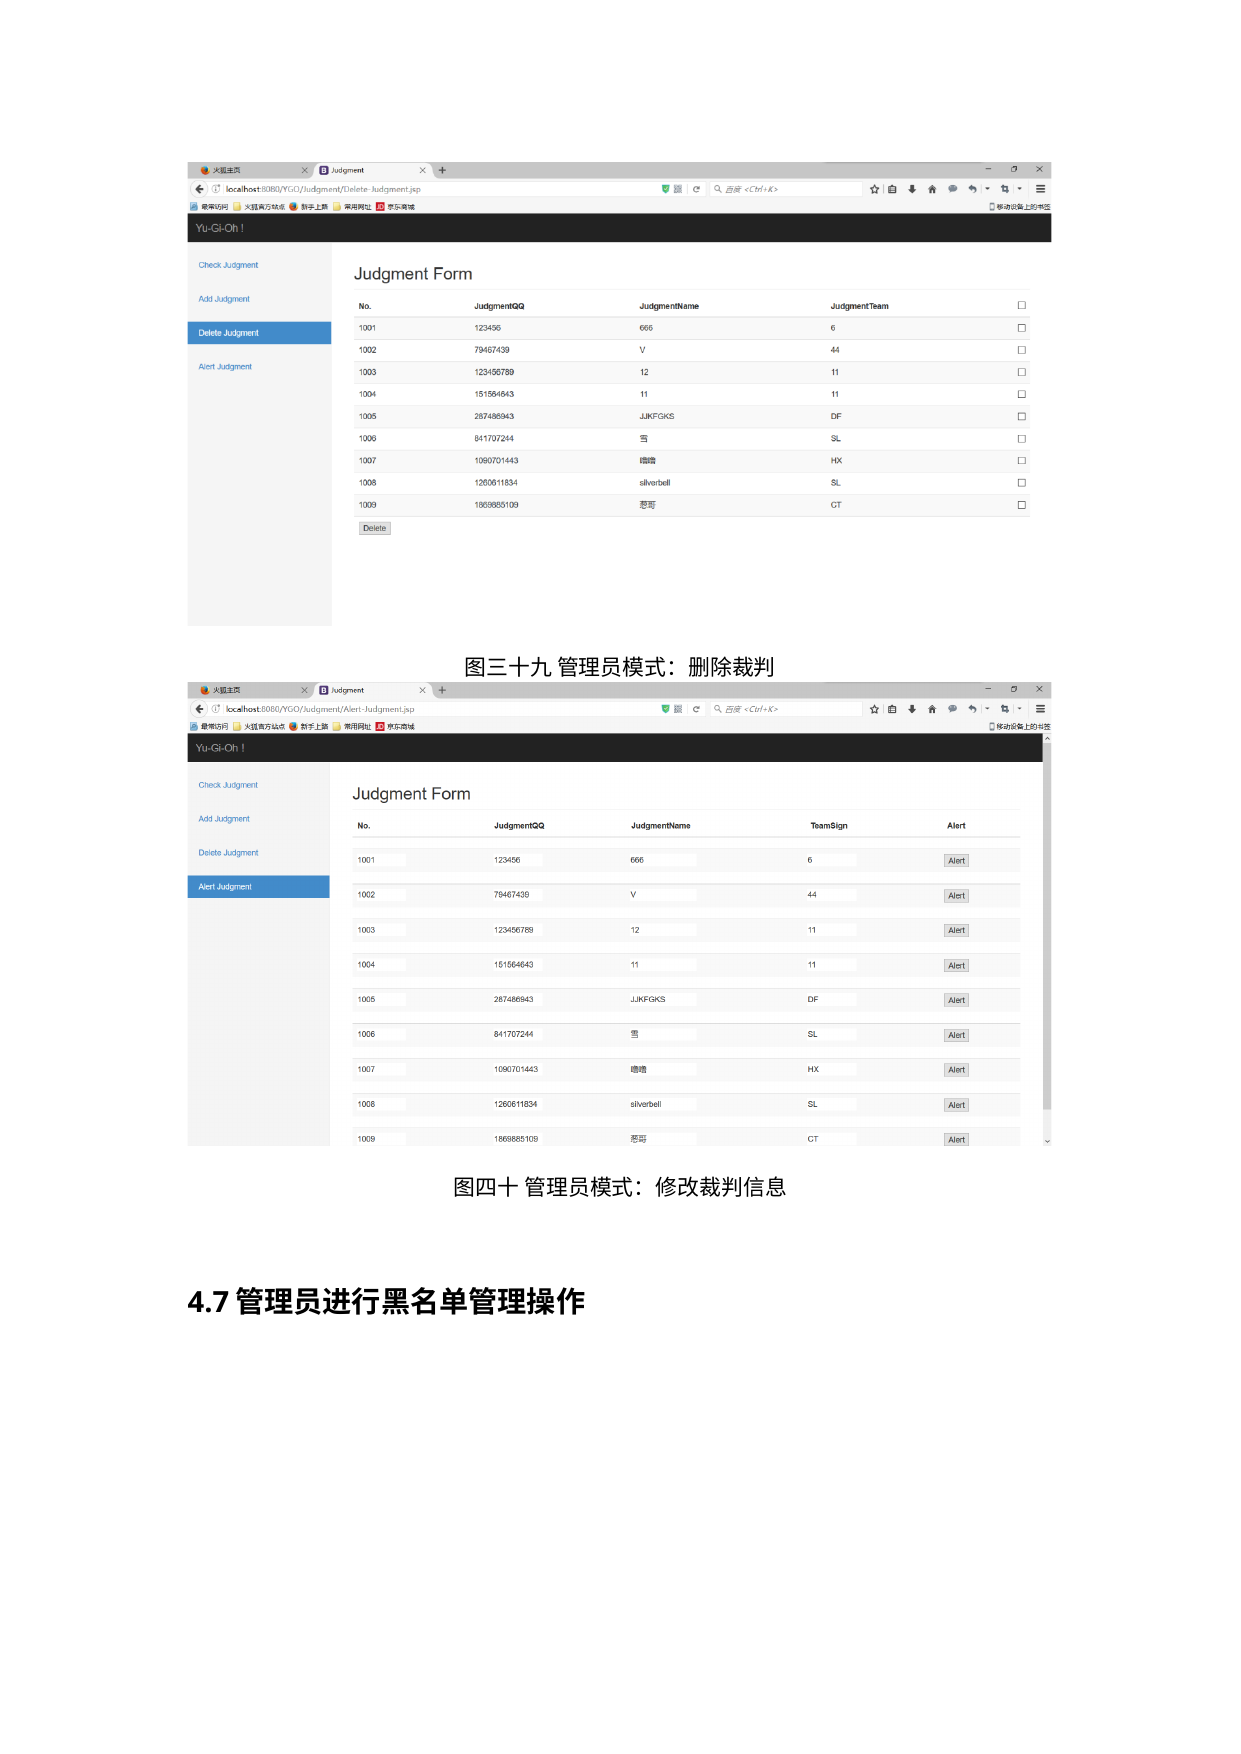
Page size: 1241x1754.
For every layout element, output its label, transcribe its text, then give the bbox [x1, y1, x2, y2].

text 图四十 管理员模式：修改裁判信息 [187, 1169, 1053, 1202]
picture [187, 682, 1052, 1146]
text 图三十九 管理员模式：删除裁判 [187, 649, 1053, 682]
picture [187, 162, 1052, 626]
text 4.7管理员进行黑名单管理操作 [187, 1267, 1053, 1332]
